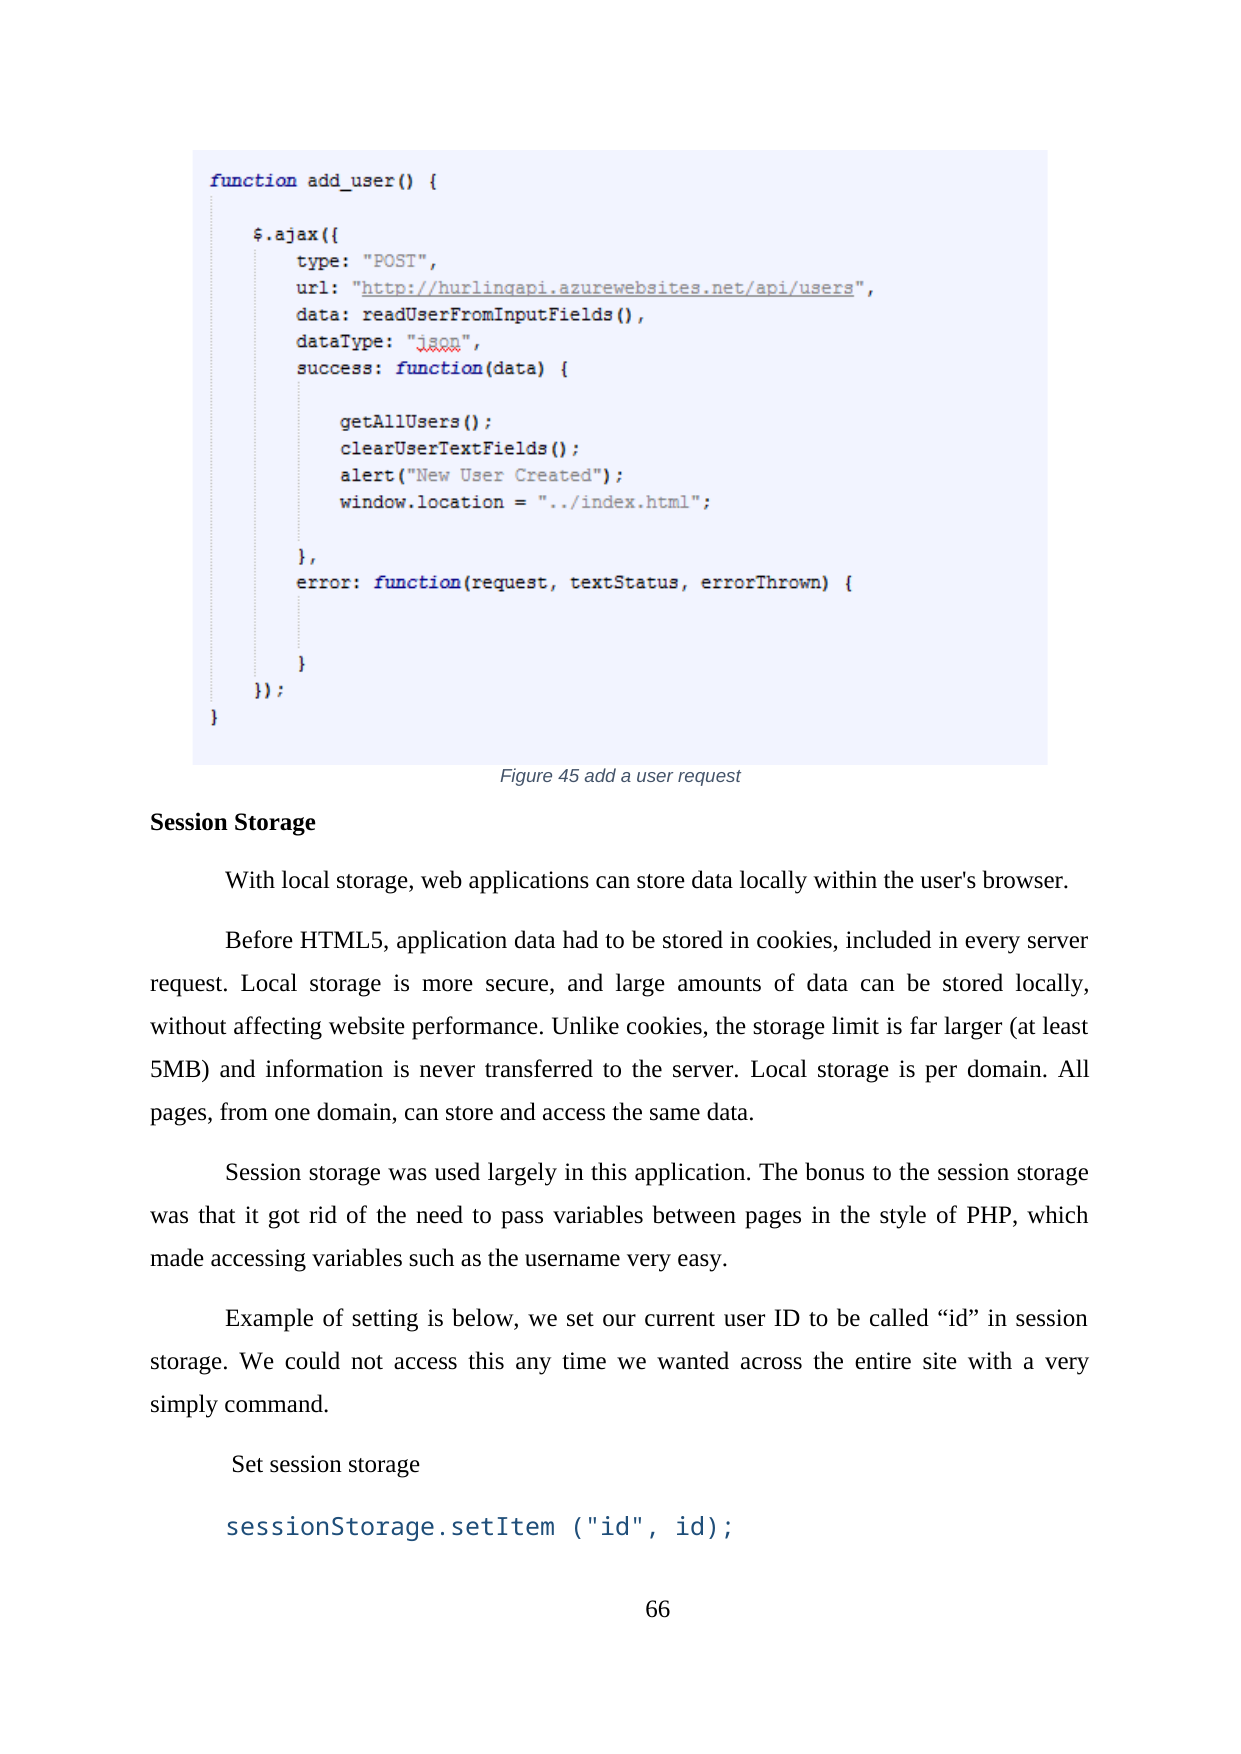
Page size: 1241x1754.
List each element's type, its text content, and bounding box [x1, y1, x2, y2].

text Session storage was used largely in this application. The bonus to the session storage was that it got rid of the need to pass variables between pages in the style of PHP, which made accessing variables such as the username very easy. [150, 1157, 1090, 1272]
text Before HTML5, application data had to be stored in cookies, included in every server request. Local storage is more secure, and large amounts of data can be stored locally, without affecting website performance. Unlike cookies, the storage limit is far larger (at least 5MB) and information is never transferred to the server. Local storage is per domain. All pages, from one domain, can store and access the same data. [150, 925, 1090, 1126]
text sessionStorage.setItem ("id", id); [150, 1509, 1090, 1543]
text With local storage, web applications can store data locally within the user's browser. [150, 865, 1090, 894]
text Example of setting is below, we set our current user ID to be called “id” in session storage. We could not access this any time we wanted across the entire site with a very simply command. [150, 1303, 1090, 1418]
text Set session storage [150, 1449, 1090, 1478]
picture [192, 150, 1048, 765]
subtitle Session Storage [150, 807, 1090, 836]
